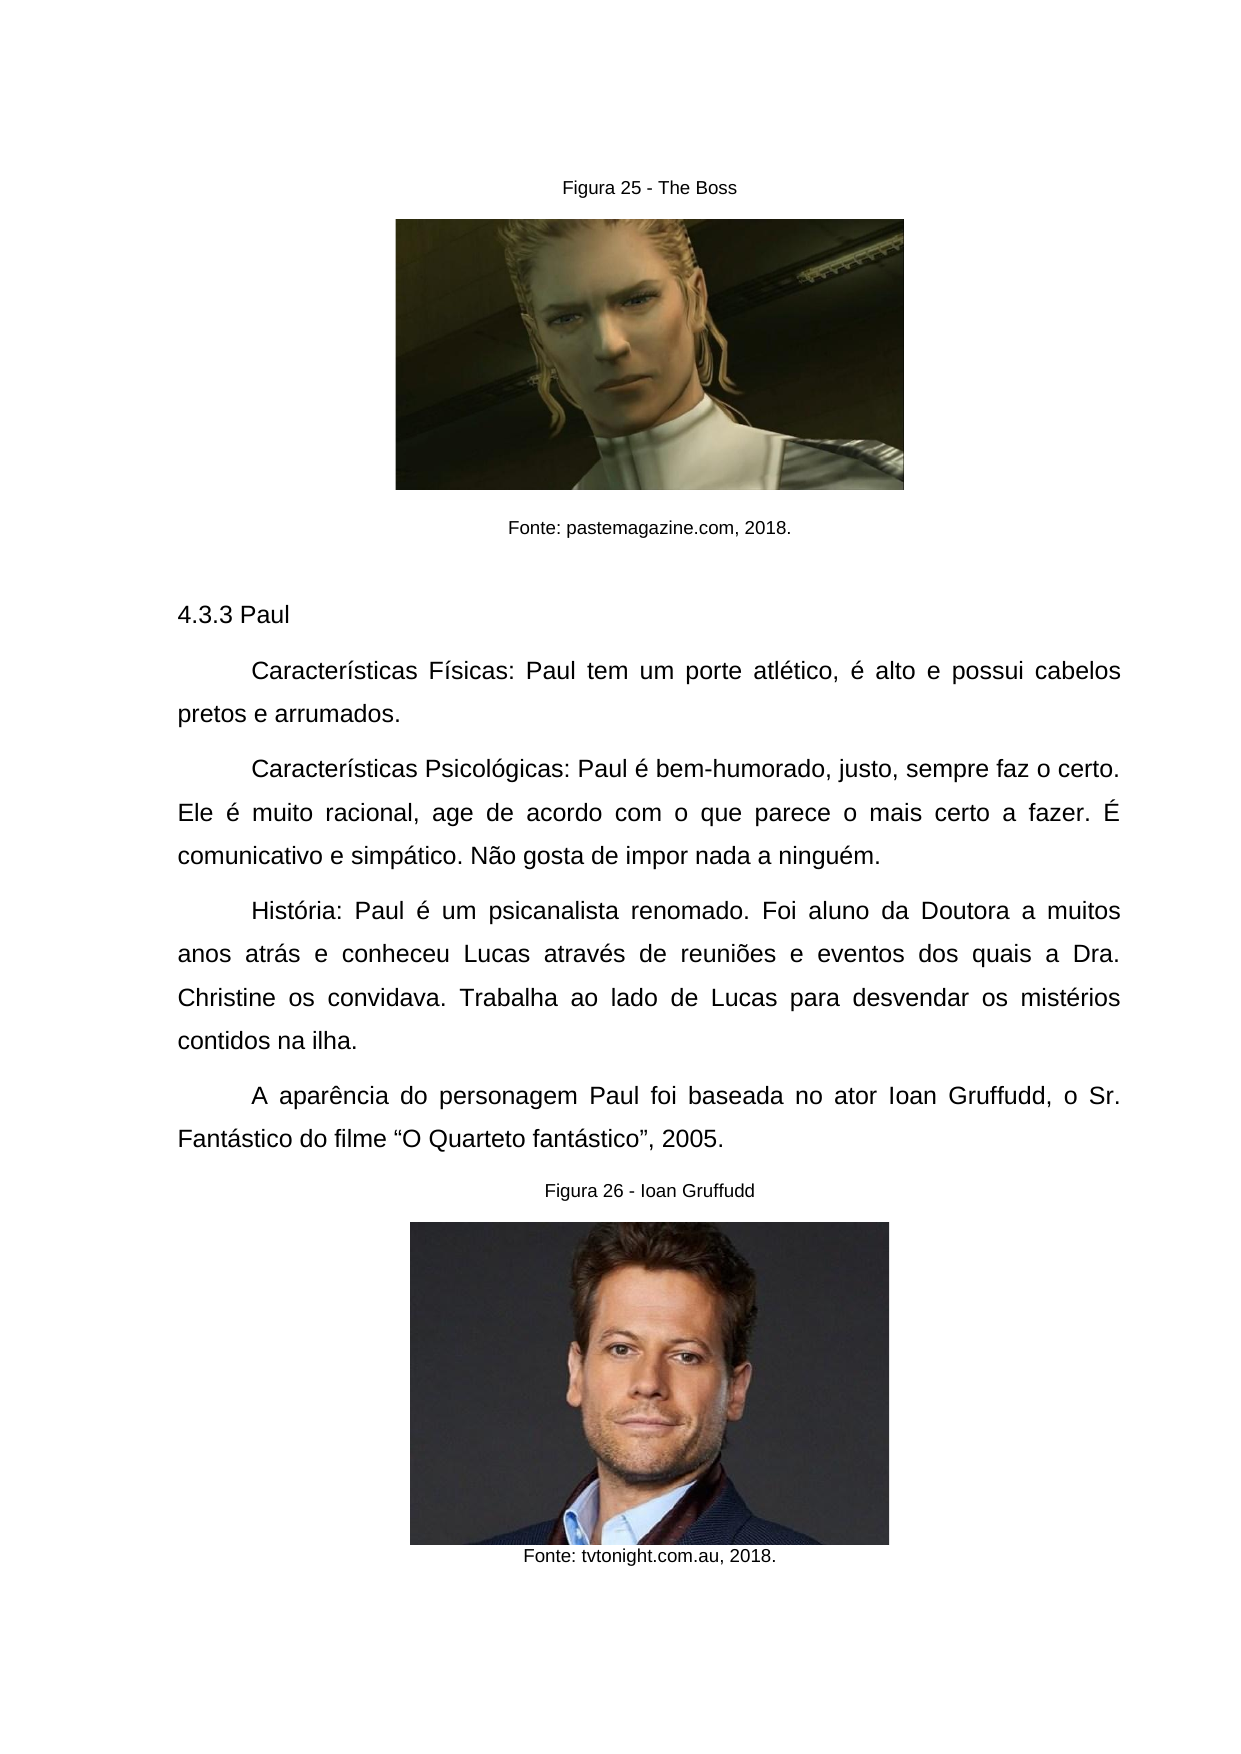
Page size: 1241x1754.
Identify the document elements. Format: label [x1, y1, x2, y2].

picture [395, 219, 904, 490]
picture [410, 1222, 890, 1545]
